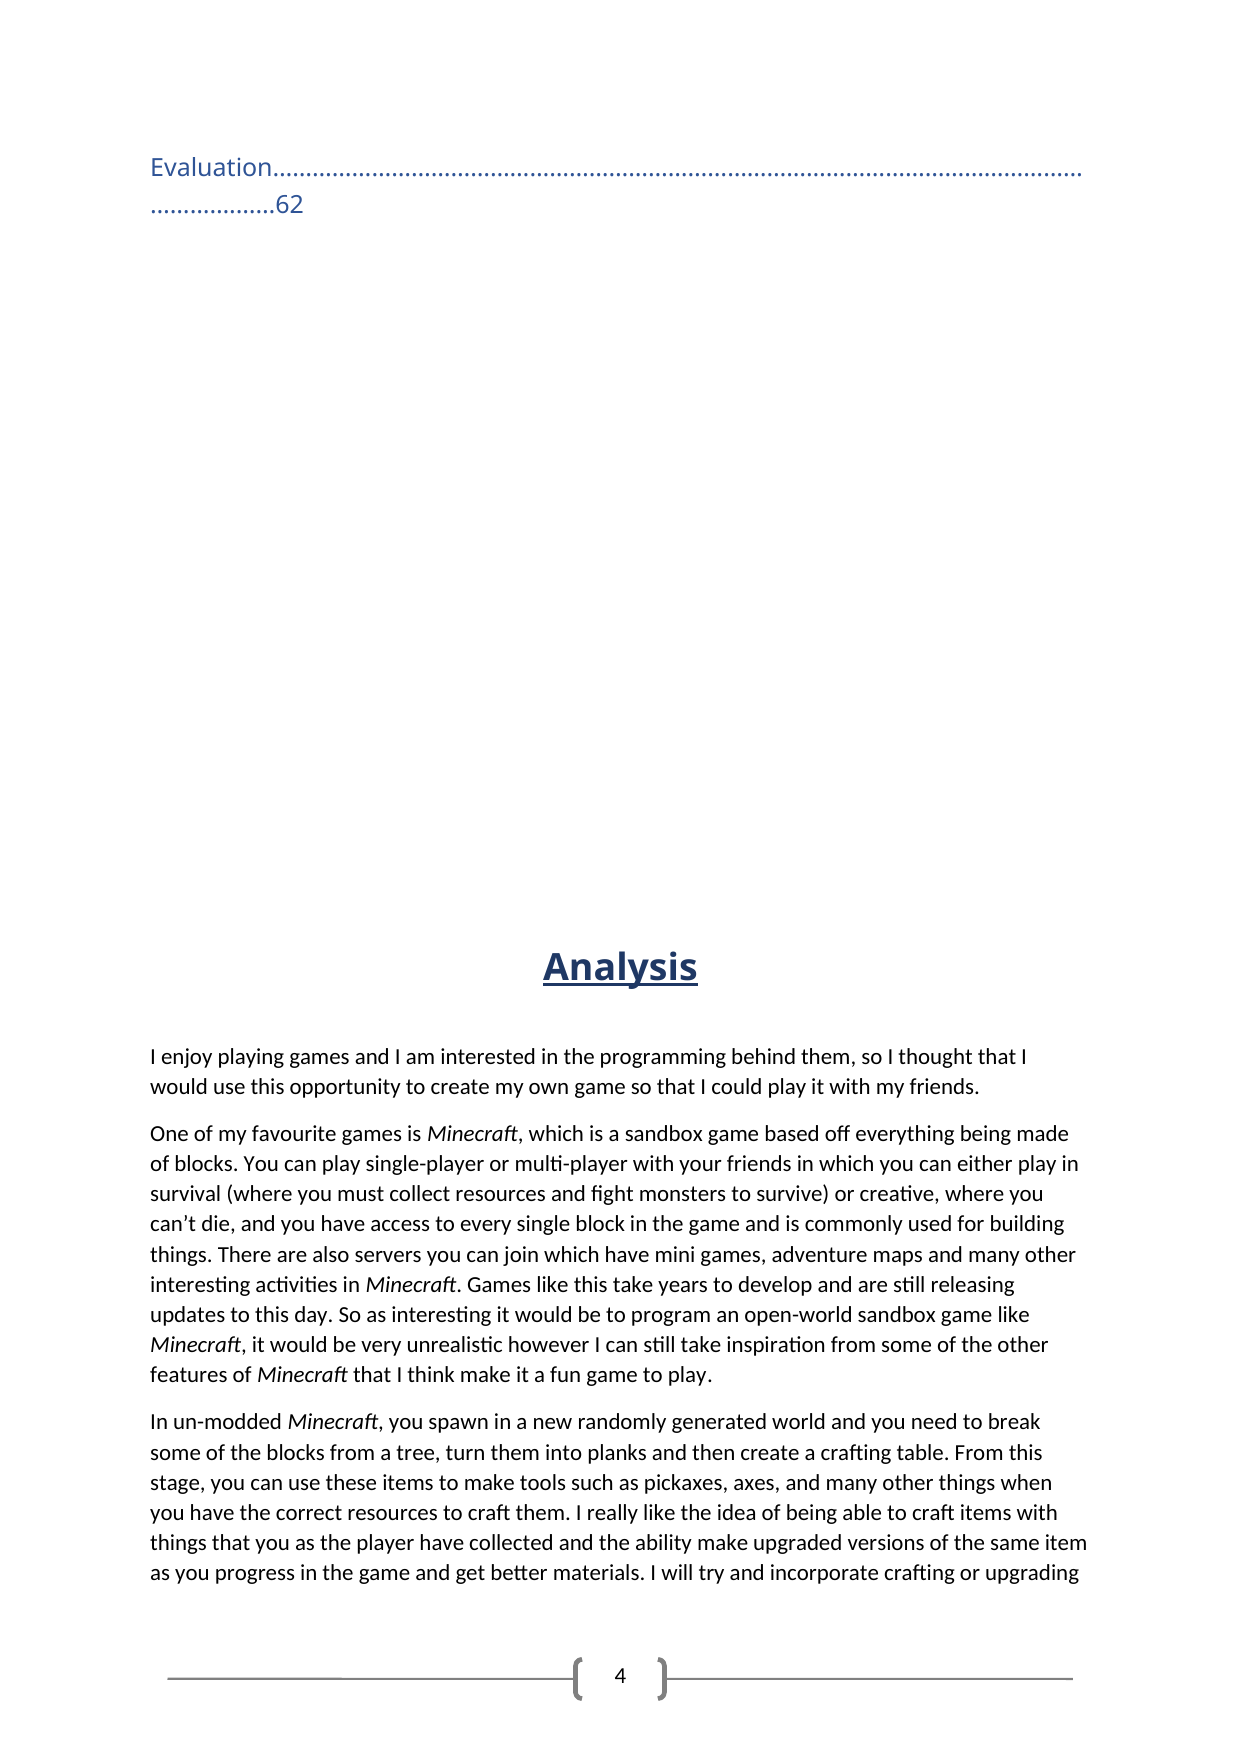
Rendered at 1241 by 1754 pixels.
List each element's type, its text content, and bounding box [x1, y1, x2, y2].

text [150, 1407, 1090, 1587]
text One of my favourite games is Minecraft, which is a sandbox game based off everything being made of blocks. You can play single-player or multi-player with your friends in which you can either play in survival (where you must collect resources and fight monsters to survive) or creative, where you can’t die, and you have access to every single block in the game and is commonly used for building things. There are also servers you can join which have mini games, adventure maps and many other interesting activities in Minecraft. Games like this take years to develop and are still releasing updates to this day. So as interesting it would be to program an open-world sandbox game like Minecraft, it would be very unrealistic however I can still take inspiration from some of the other features of Minecraft that I think make it a fun game to play. [150, 1119, 1090, 1389]
text I enjoy playing games and I am interested in the programming behind them, so I thought that I would use this opportunity to create my own game so that I could play it with my friends. [150, 1042, 1090, 1100]
subtitle Analysis [150, 940, 1090, 991]
subtitle Evaluation……………………………………………………………………………………………………………………….……62 [150, 150, 1090, 221]
